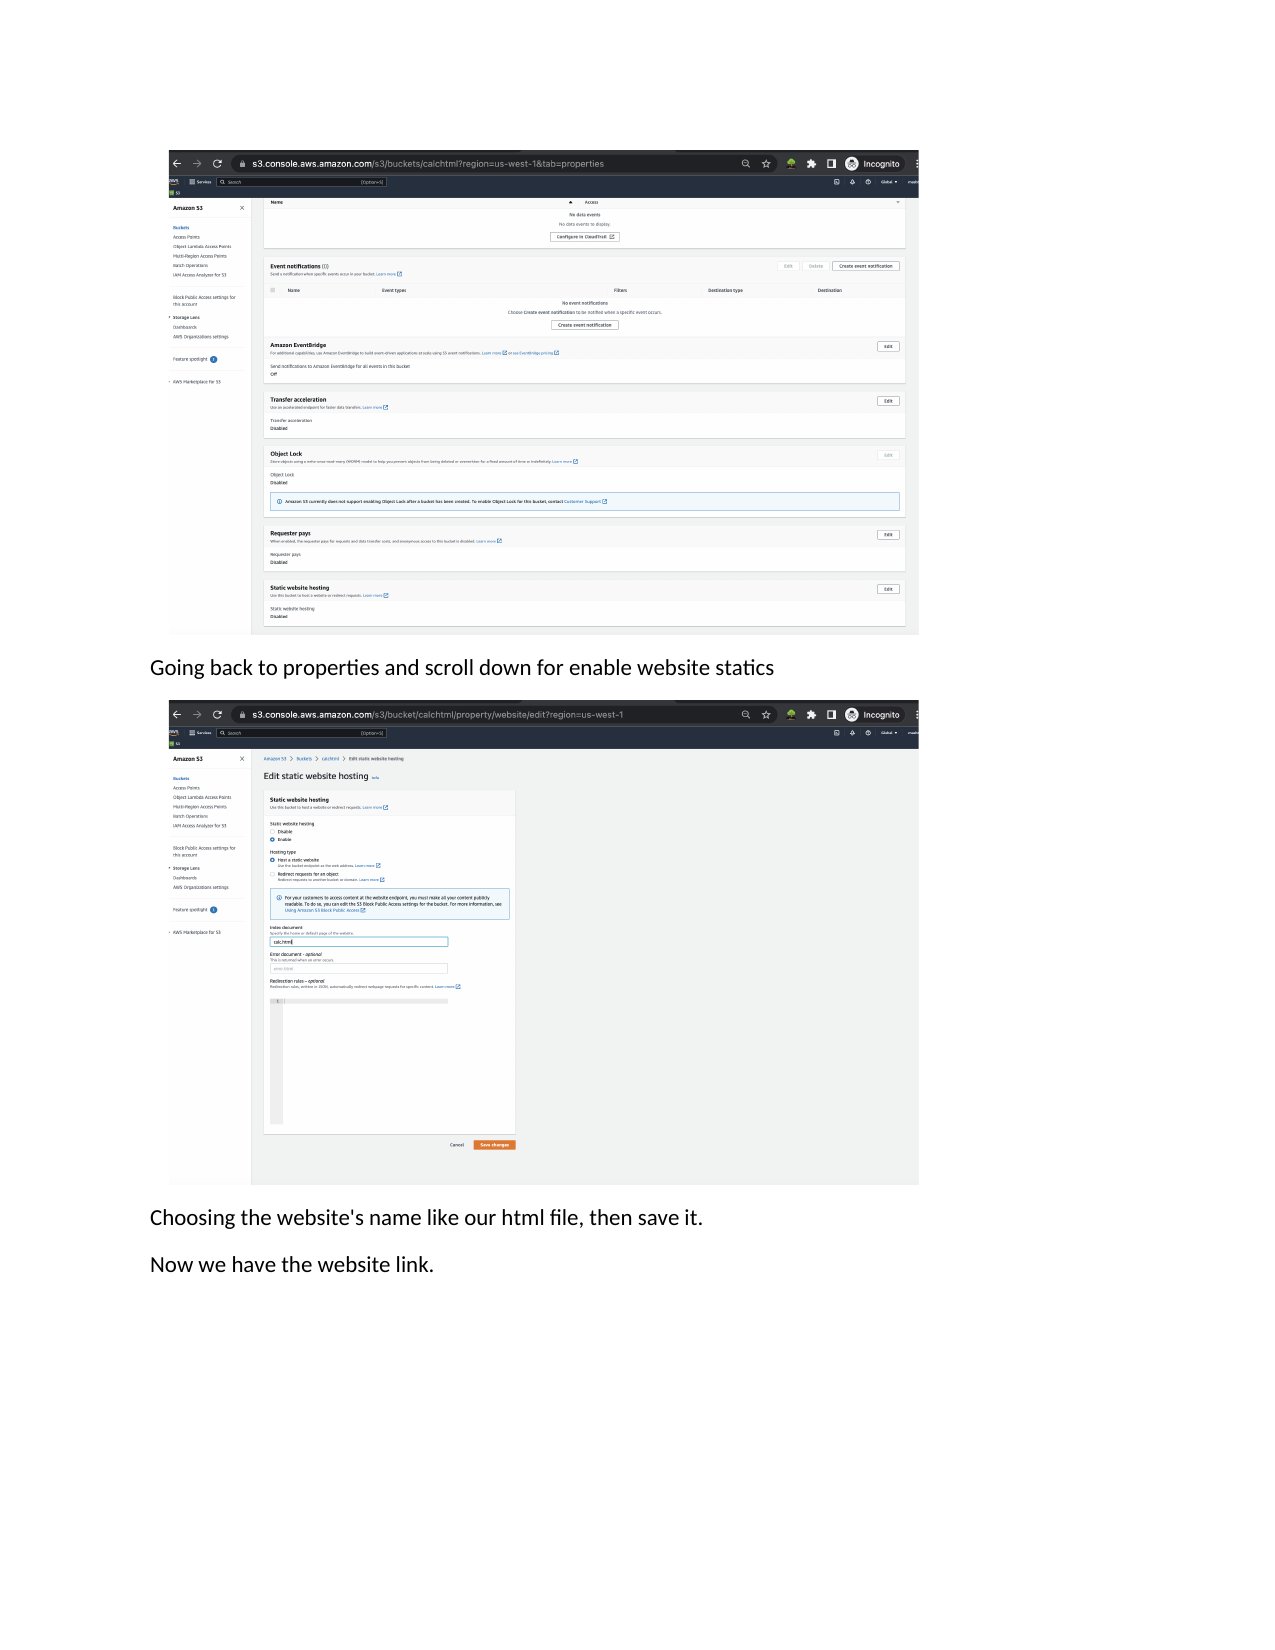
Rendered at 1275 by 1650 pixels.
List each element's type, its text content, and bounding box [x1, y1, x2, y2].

text Choosing the website's name like our html file, then save it. [150, 1203, 1125, 1231]
text Going back to properties and scroll down for enable website statics [150, 653, 1125, 681]
text Now we have the website link. [150, 1250, 1125, 1278]
